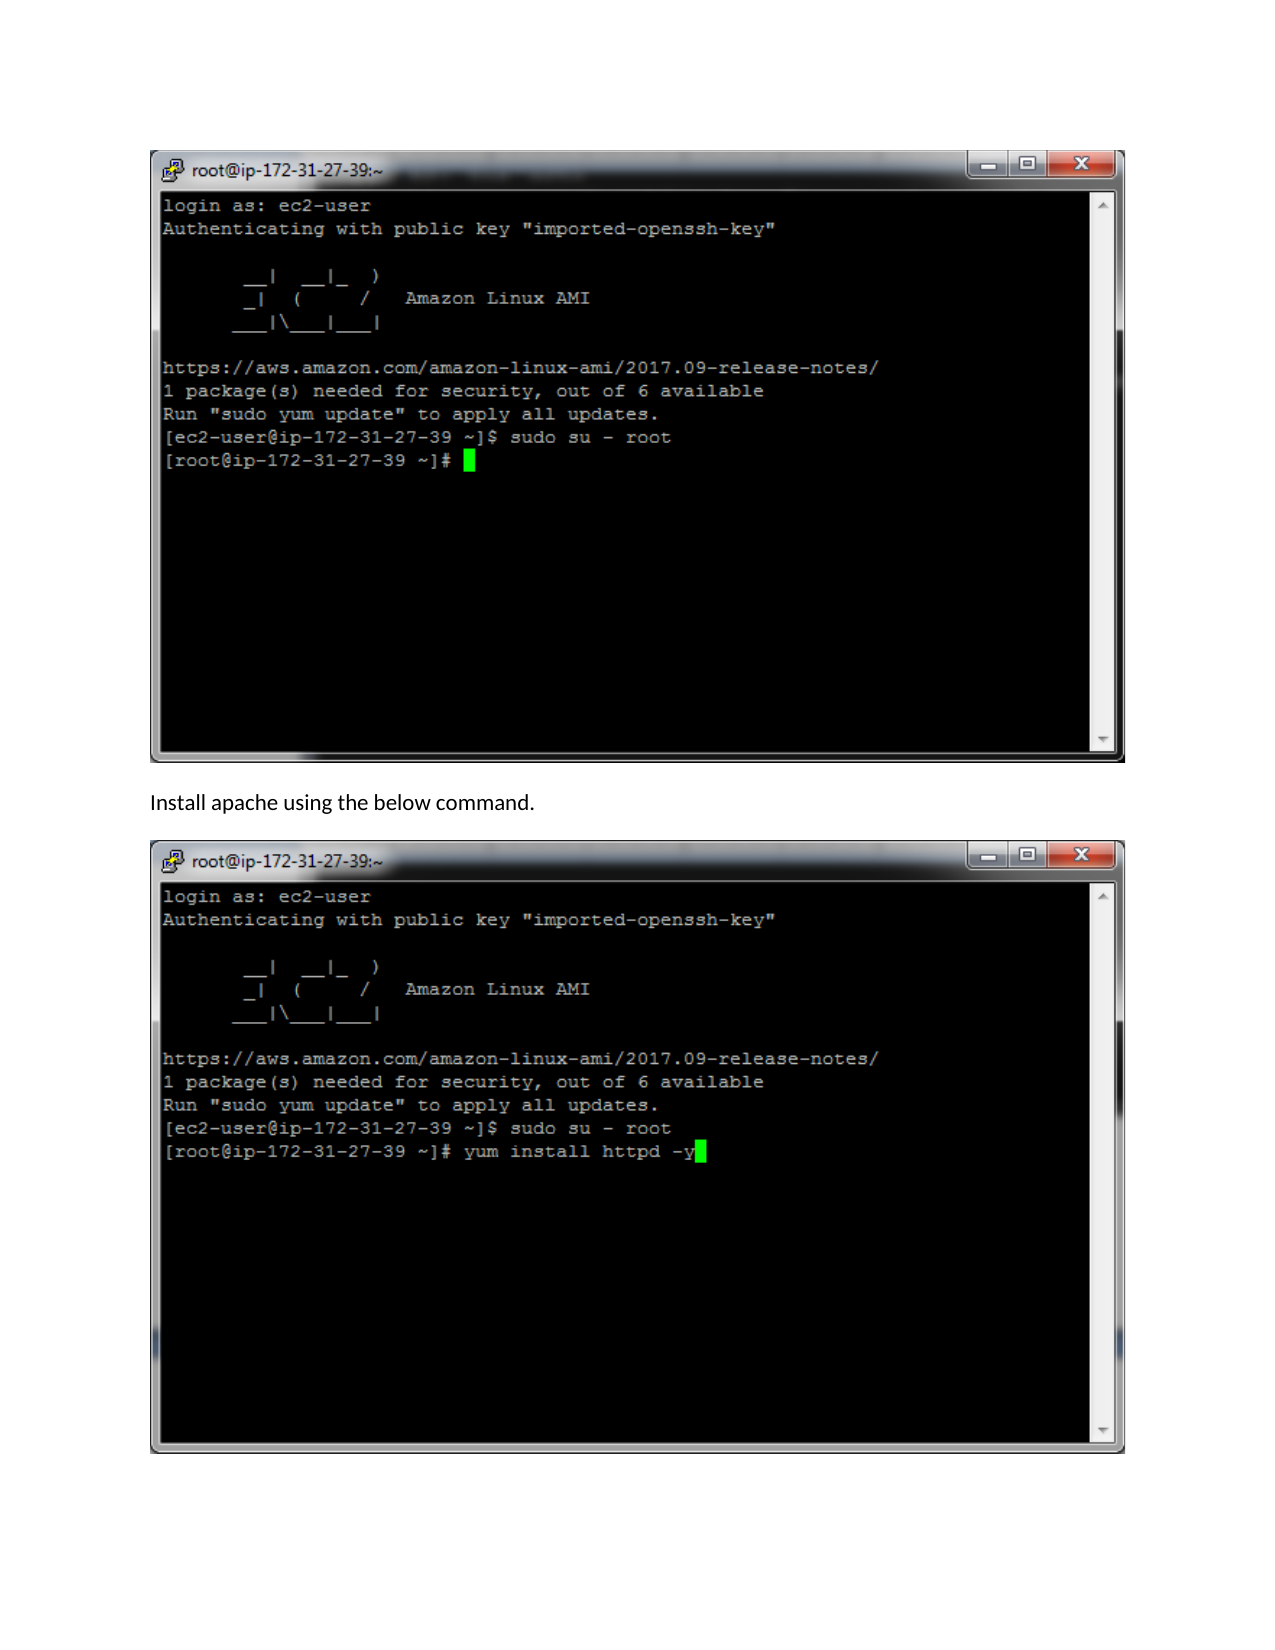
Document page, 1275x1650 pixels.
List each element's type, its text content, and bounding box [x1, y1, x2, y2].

text Install apache using the below command. [150, 788, 1125, 816]
picture [150, 150, 1125, 763]
picture [150, 840, 1125, 1454]
